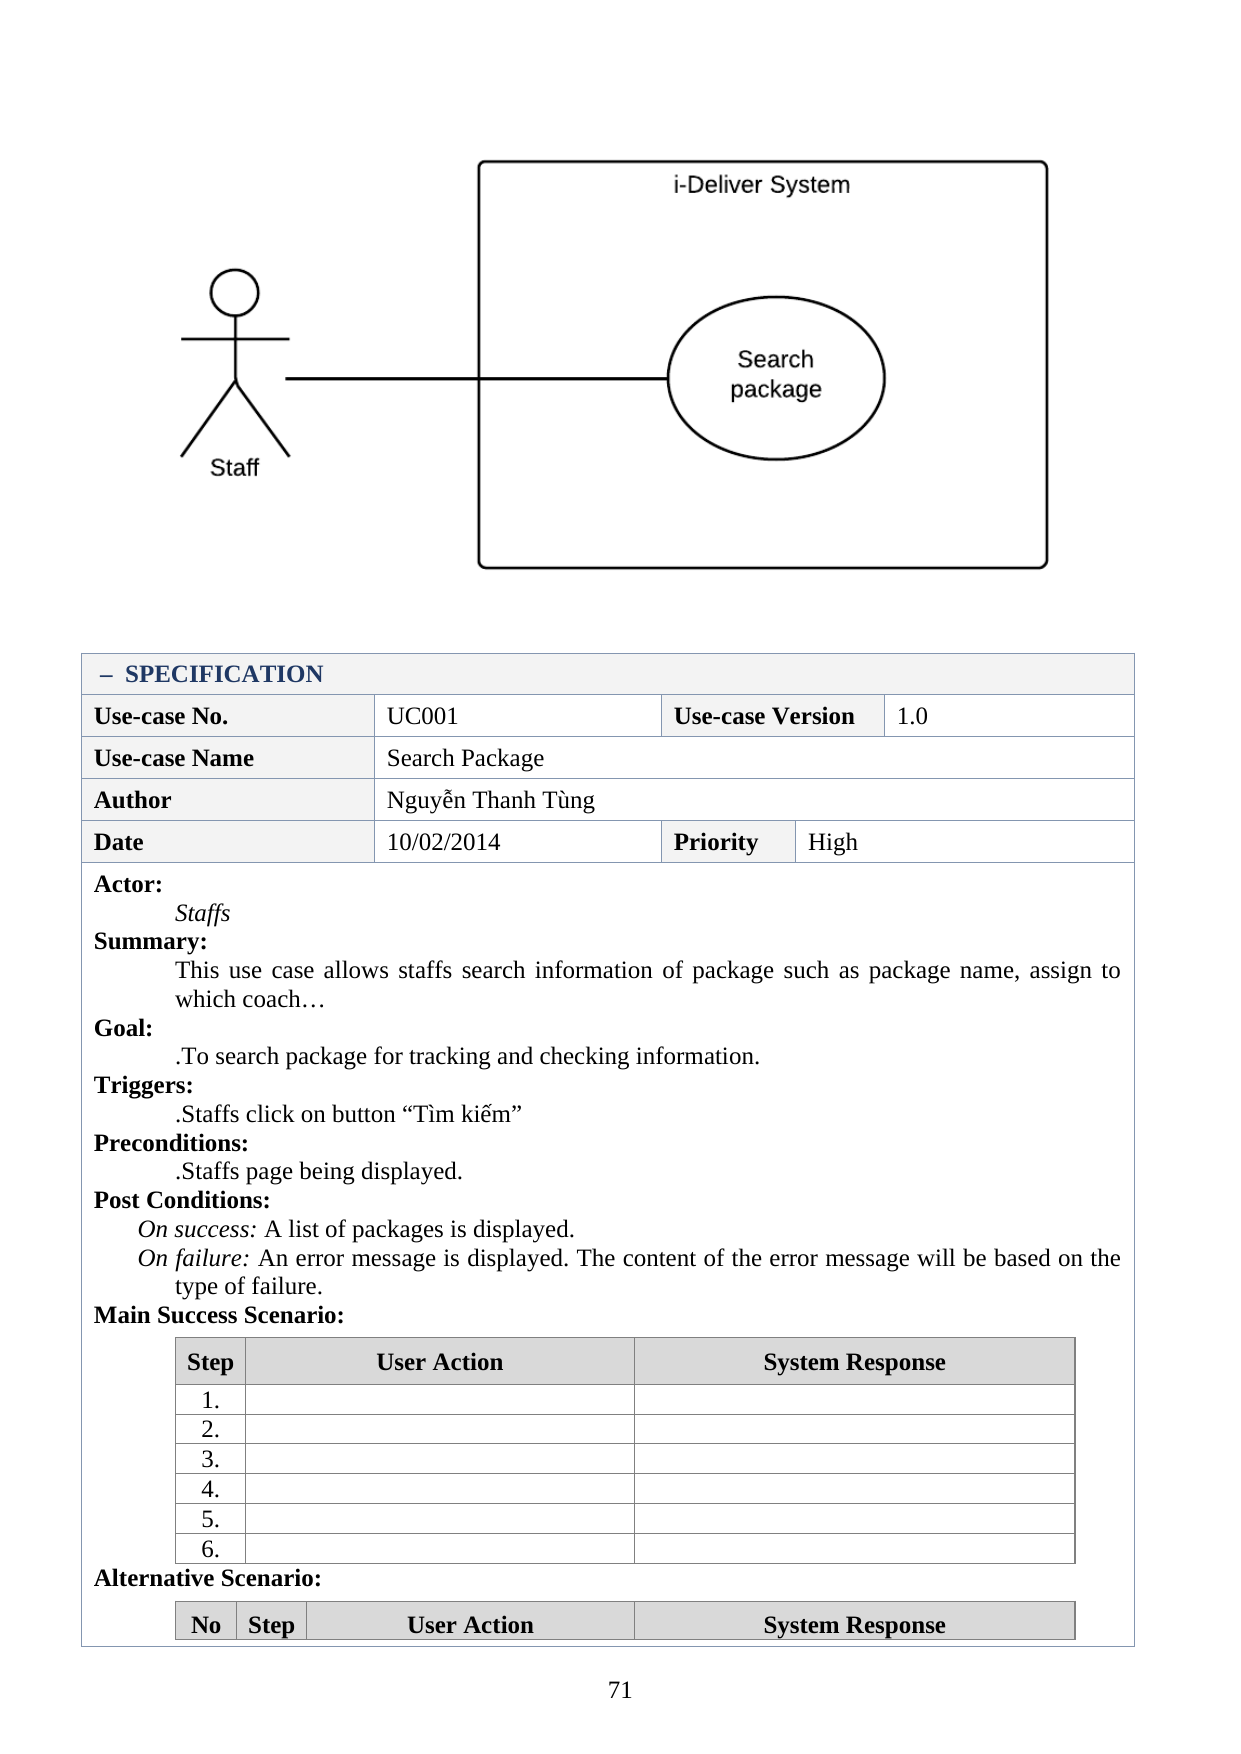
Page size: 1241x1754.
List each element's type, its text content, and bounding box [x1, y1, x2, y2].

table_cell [82, 863, 1134, 1646]
table_header – SPECIFICATION [82, 654, 1134, 694]
table_cell 1.0 [885, 695, 1134, 736]
table_cell Date [82, 821, 374, 862]
table_cell Nguyễn Thanh Tùng [375, 779, 1134, 820]
table_cell High [796, 821, 1134, 862]
table_cell Priority [662, 821, 795, 862]
table_cell Search Package [375, 737, 1134, 778]
table_cell Use-case Name [82, 737, 374, 778]
table_cell UC001 [375, 695, 661, 736]
table_cell Use-case Version [662, 695, 884, 736]
table_cell 10/02/2014 [375, 821, 661, 862]
picture [112, 103, 1128, 634]
table_cell Use-case No. [82, 695, 374, 736]
table_cell Author [82, 779, 374, 820]
